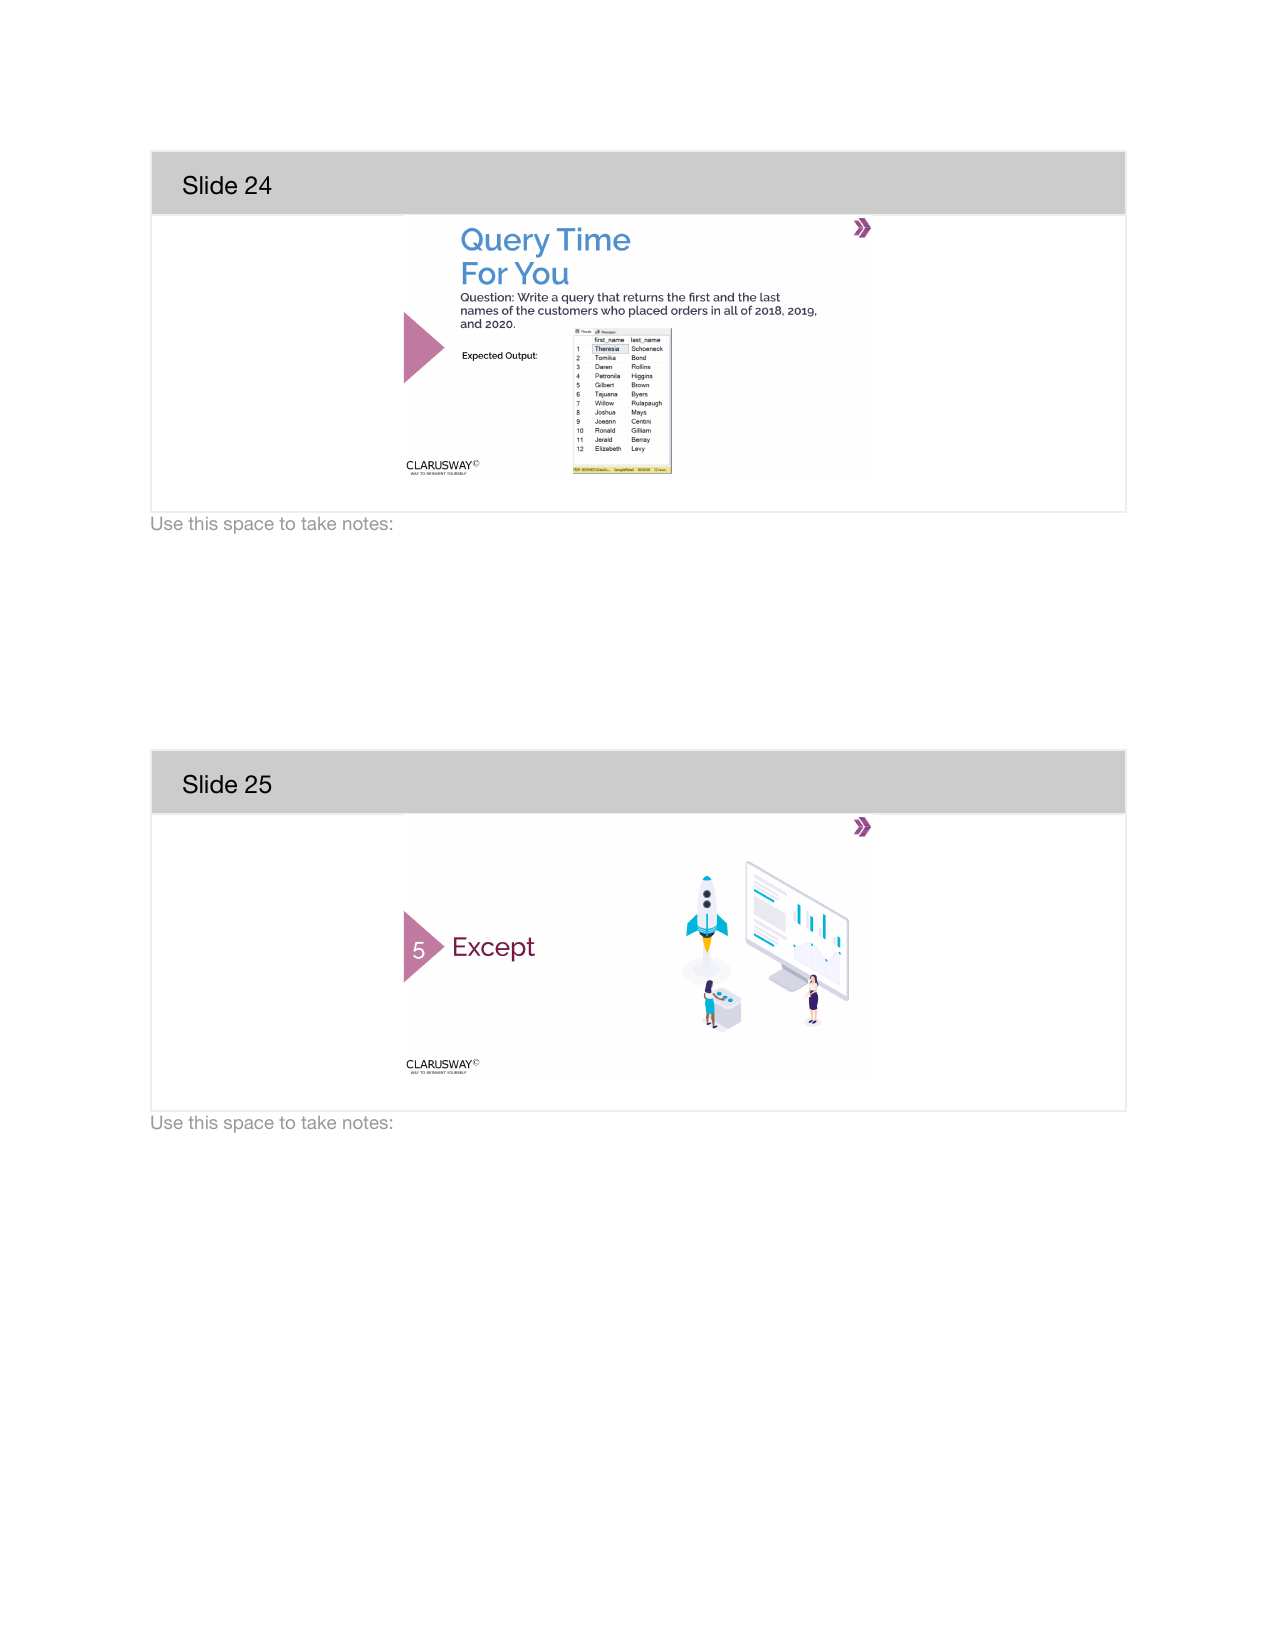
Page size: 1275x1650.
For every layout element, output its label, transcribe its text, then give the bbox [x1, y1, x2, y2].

table_header Slide 25 [152, 751, 1125, 813]
text Use this space to take notes: [150, 1112, 1125, 1135]
picture [403, 215, 873, 480]
text Use this space to take notes: [150, 513, 1125, 536]
table_header Slide 24 [152, 152, 1125, 214]
picture [403, 814, 873, 1079]
table_cell [152, 815, 1125, 1110]
table_cell [152, 216, 1125, 511]
